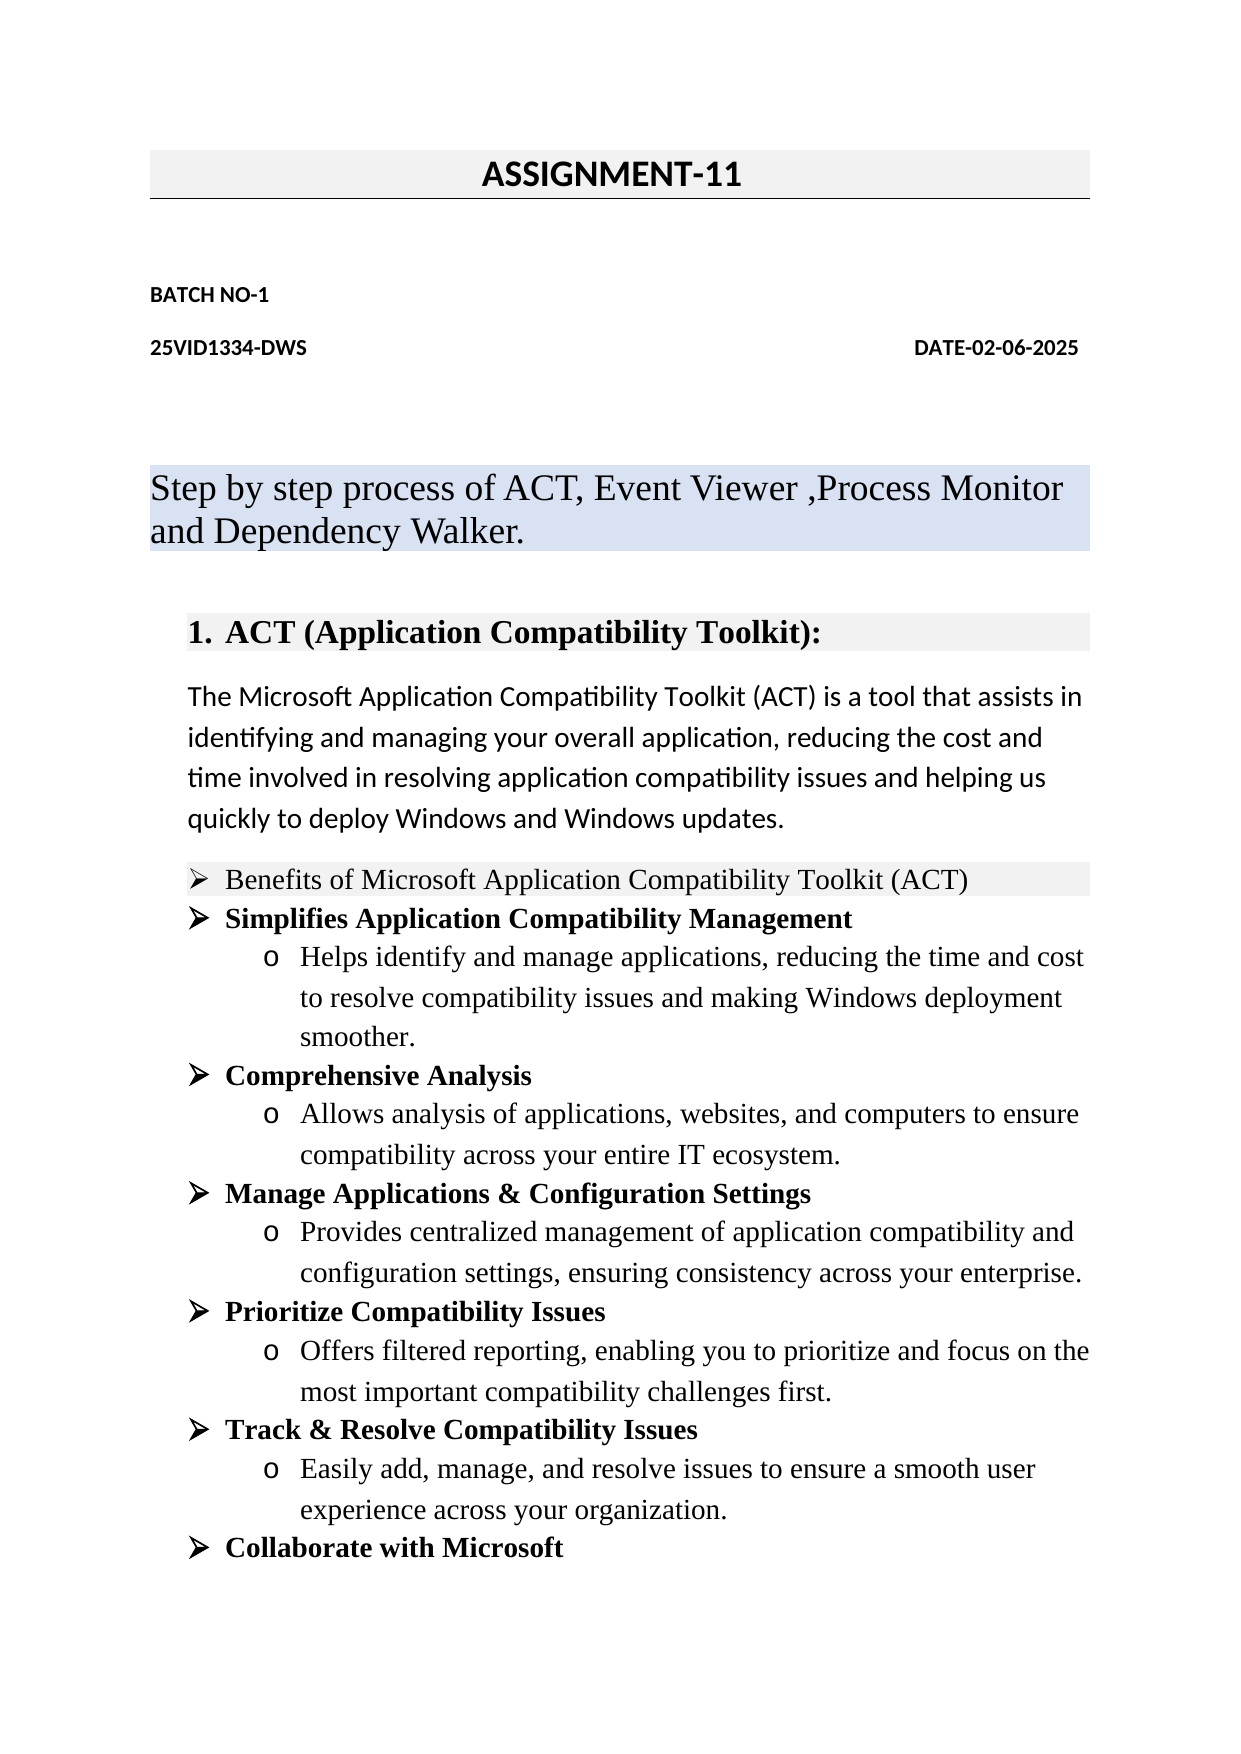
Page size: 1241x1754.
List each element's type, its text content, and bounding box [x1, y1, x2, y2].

text ASSIGNMENT-11 [150, 150, 1090, 198]
list Offers filtered reporting, enabling you to prioritize and focus on the most important compatibility challenges first. [262, 1333, 1090, 1407]
list Easily add, manage, and resolve issues to ensure a smooth user experience across your organization. [262, 1451, 1090, 1526]
list Allows analysis of applications, websites, and computers to ensure compatibility across your entire IT ecosystem. [262, 1096, 1090, 1171]
list ACT (Application Compatibility Toolkit): [187, 613, 1090, 651]
list Helps identify and manage applications, reducing the time and cost to resolve compatibility issues and making Windows deployment smoother. [262, 939, 1090, 1053]
list Simplifies Application Compatibility Management [187, 901, 1090, 934]
text BATCH NO-1 [150, 280, 1090, 308]
list Benefits of Microsoft Application Compatibility Toolkit (ACT) [187, 862, 1090, 896]
list Prioritize Compatibility Issues [187, 1294, 1090, 1328]
text 25VID1334-DWS DATE-02-06-2025 [150, 333, 1090, 361]
text The Microsoft Application Compatibility Toolkit (ACT) is a tool that assists in identifying and managing your overall application, reducing the cost and time involved in resolving application compatibility issues and helping us quickly to deploy Windows and Windows updates. [187, 678, 1090, 836]
list Provides centralized management of application compatibility and configuration settings, ensuring consistency across your enterprise. [262, 1214, 1090, 1289]
list Manage Applications & Configuration Settings [187, 1176, 1090, 1209]
list Collaborate with Microsoft [187, 1531, 1090, 1564]
list Comprehensive Analysis [187, 1058, 1090, 1091]
list Track & Resolve Compatibility Issues [187, 1412, 1090, 1446]
title Step by step process of ACT, Event Viewer ,Process Monitor and Dependency Walker. [150, 465, 1090, 551]
